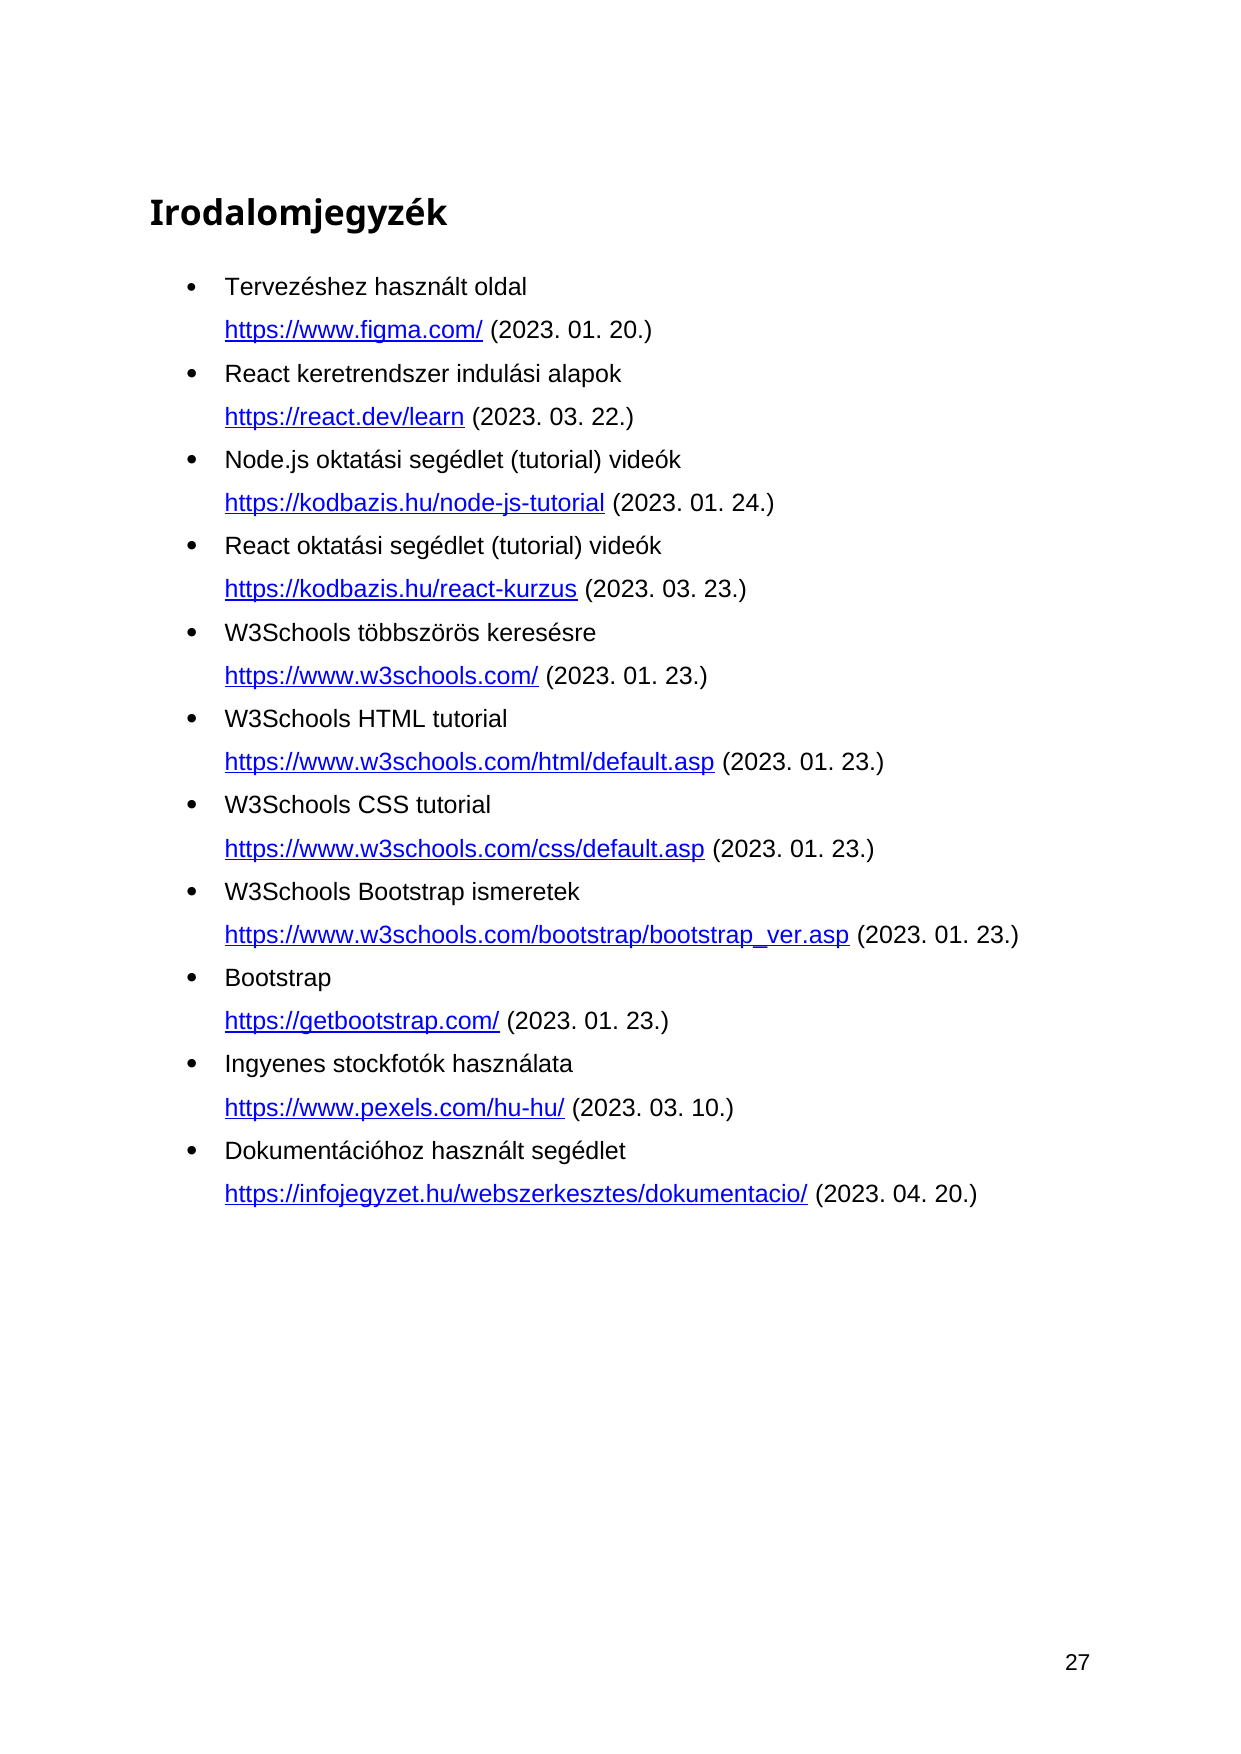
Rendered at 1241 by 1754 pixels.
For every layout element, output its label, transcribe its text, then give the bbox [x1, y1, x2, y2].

list W3Schools CSS tutorial https://www.w3schools.com/css/default.asp (2023. 01. 23.) [187, 790, 1090, 862]
list React oktatási segédlet (tutorial) videók https://kodbazis.hu/react-kurzus (2023. 03. 23.) [187, 531, 1090, 603]
list W3Schools többszörös keresésre https://www.w3schools.com/ (2023. 01. 23.) [187, 618, 1090, 689]
list W3Schools HTML tutorial https://www.w3schools.com/html/default.asp (2023. 01. 23.) [187, 704, 1090, 776]
list Node.js oktatási segédlet (tutorial) videók https://kodbazis.hu/node-js-tutorial (2023. 01. 24.) [187, 445, 1090, 517]
list Dokumentációhoz használt segédlet https://infojegyzet.hu/webszerkesztes/dokumentacio/ (2023. 04. 20.) [187, 1136, 1090, 1208]
list React keretrendszer indulási alapok https://react.dev/learn (2023. 03. 22.) [187, 358, 1090, 431]
subtitle Irodalomjegyzék [150, 187, 1090, 236]
list W3Schools Bootstrap ismeretek https://www.w3schools.com/bootstrap/bootstrap_ver.asp (2023. 01. 23.) [187, 877, 1090, 949]
list Tervezéshez használt oldal https://www.figma.com/ (2023. 01. 20.) [187, 272, 1090, 344]
list Ingyenes stockfotók használata https://www.pexels.com/hu-hu/ (2023. 03. 10.) [187, 1049, 1090, 1121]
list Bootstrap https://getbootstrap.com/ (2023. 01. 23.) [187, 963, 1090, 1035]
